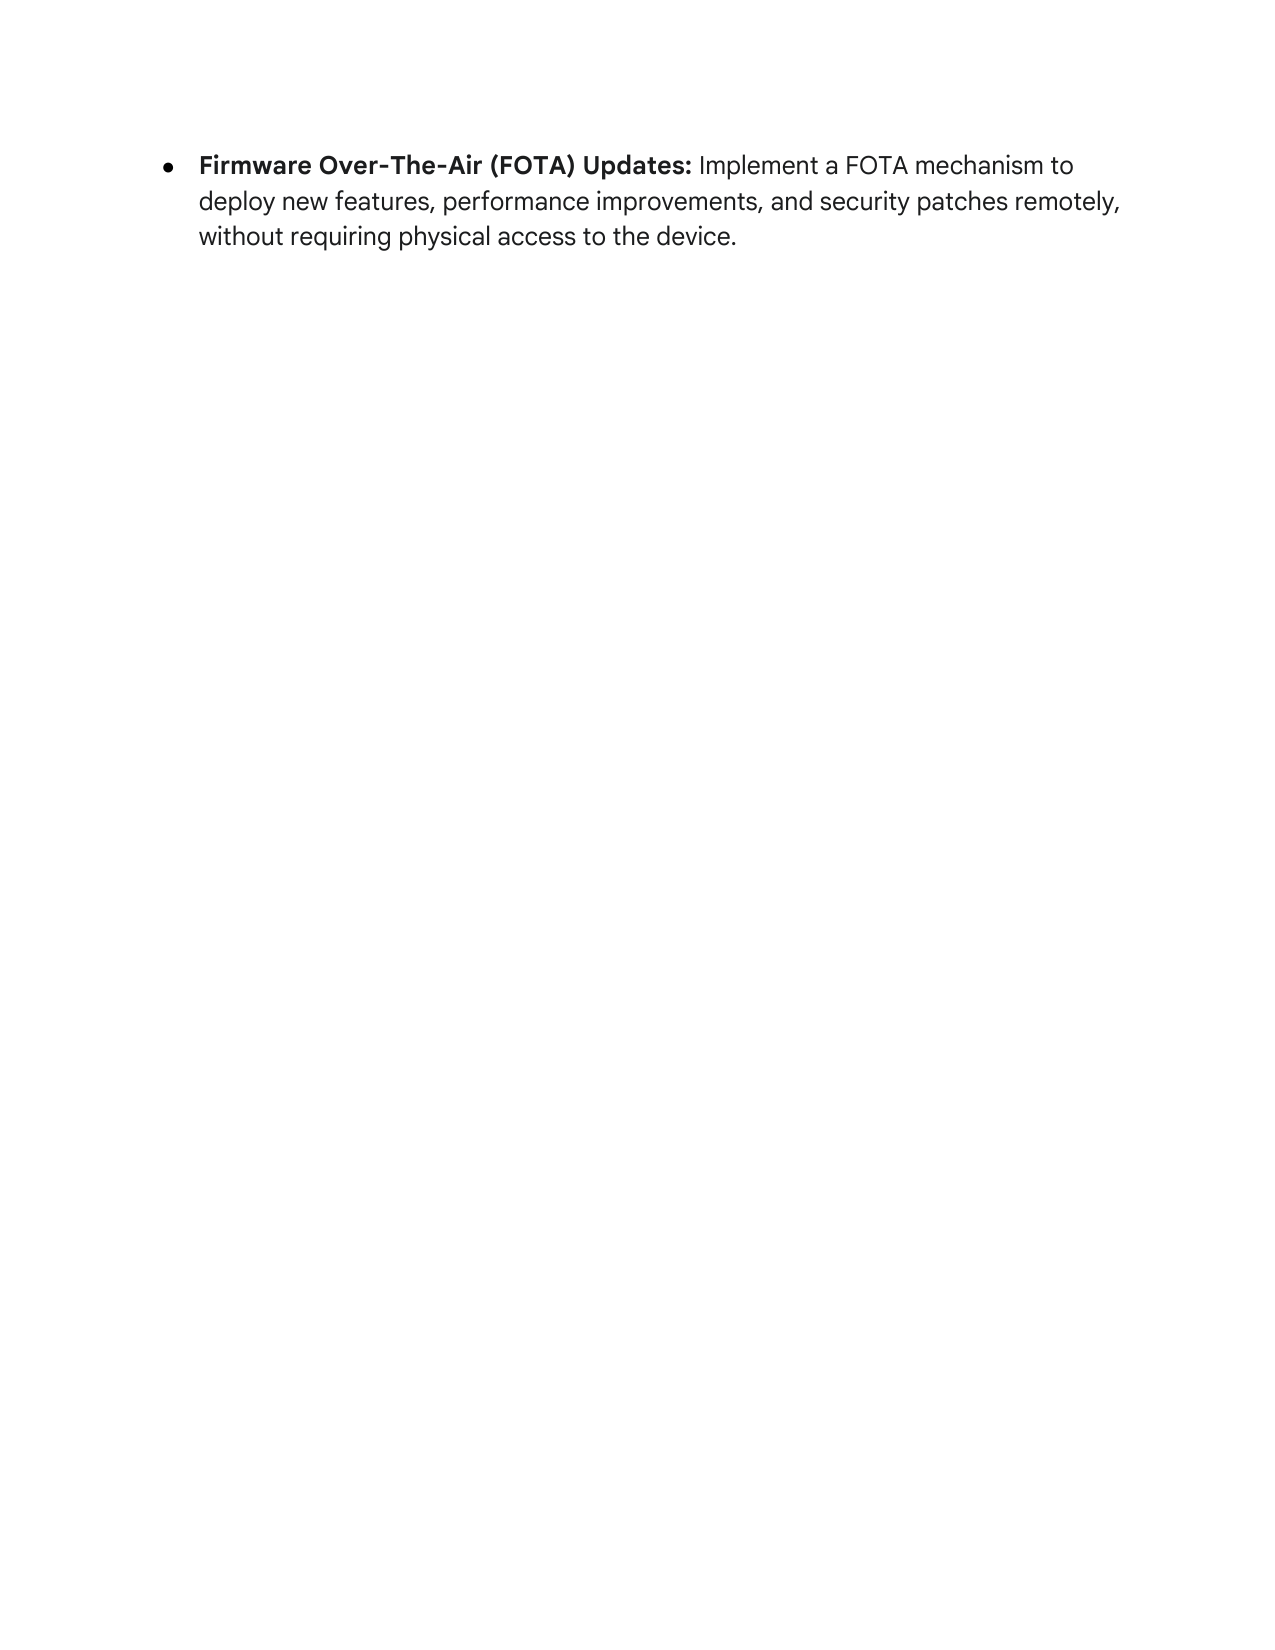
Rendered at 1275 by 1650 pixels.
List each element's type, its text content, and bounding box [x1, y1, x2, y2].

list Firmware Over-The-Air (FOTA) Updates: Implement a FOTA mechanism to deploy new features, performance improvements, and security patches remotely, without requiring physical access to the device. [161, 150, 1125, 253]
